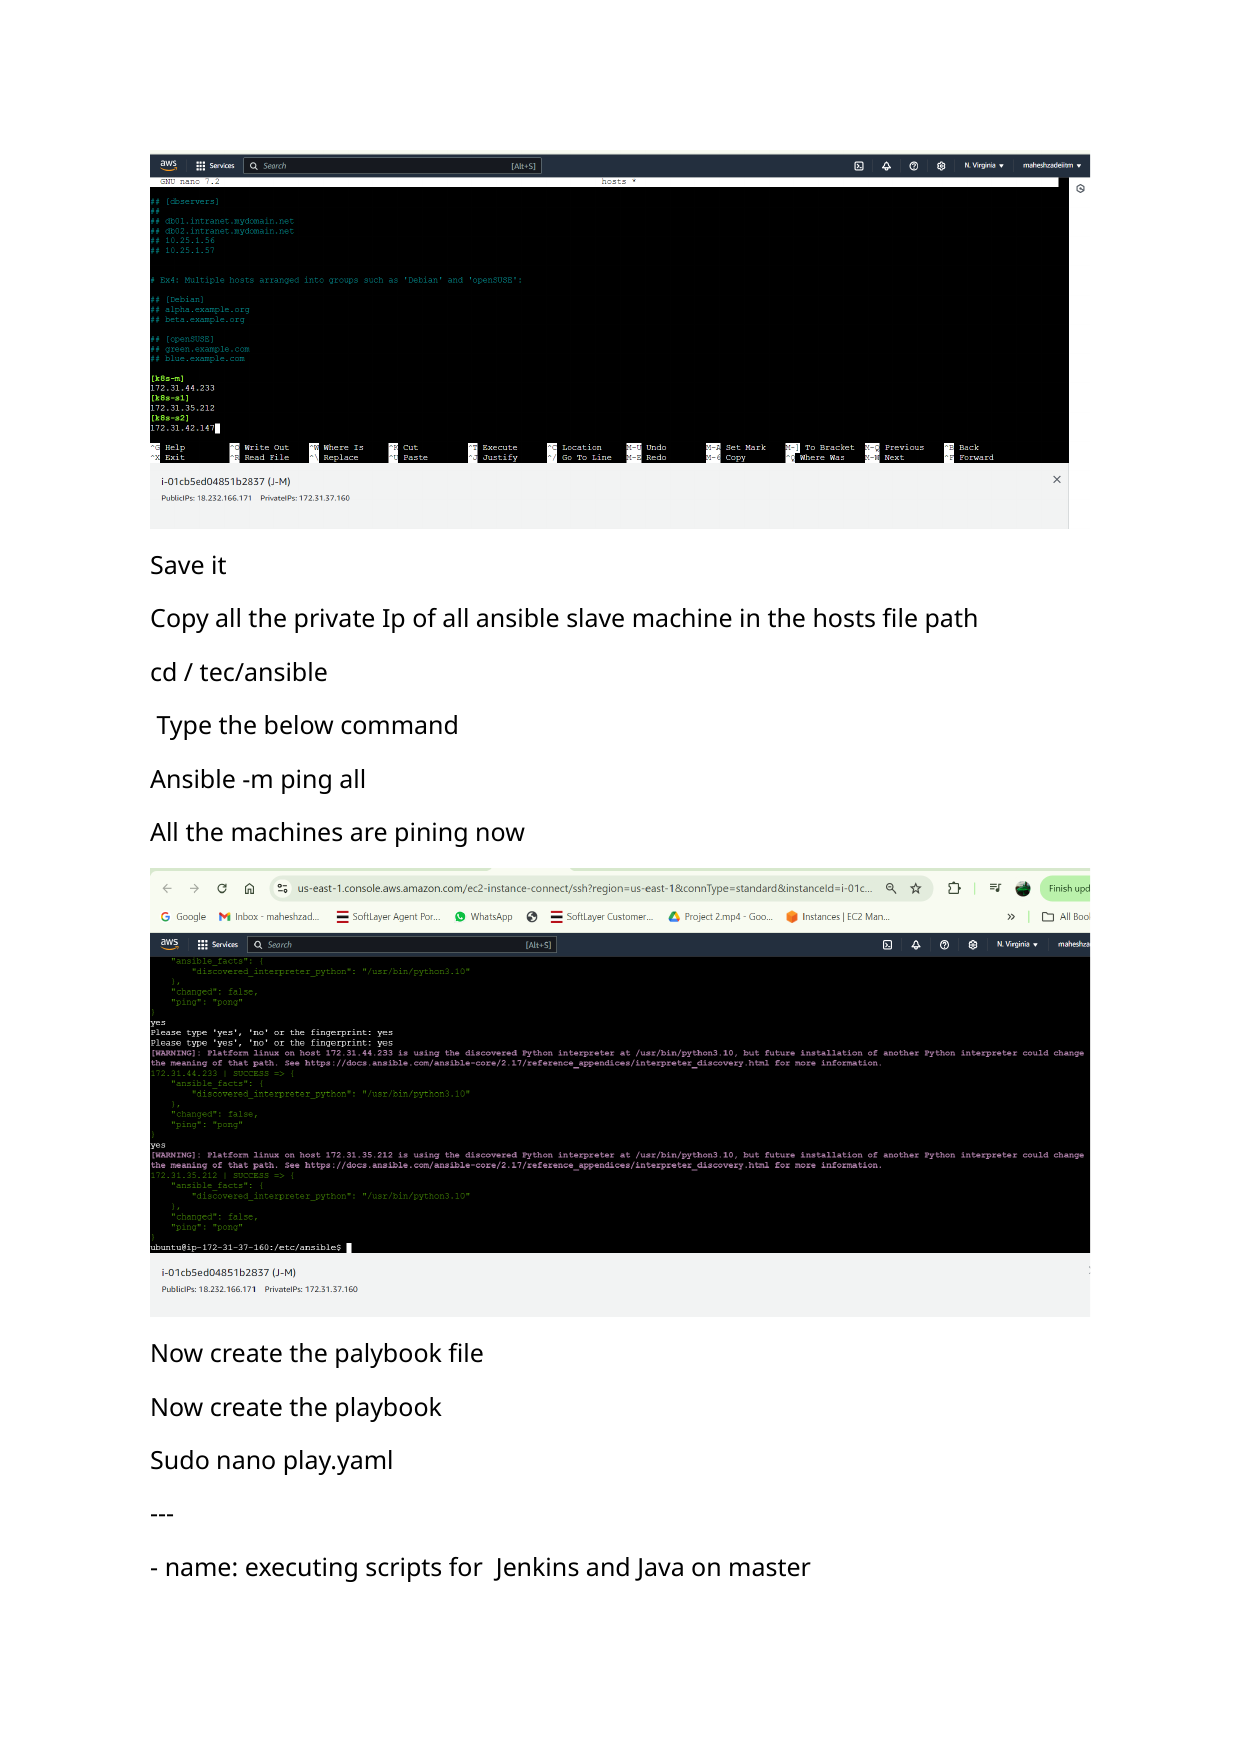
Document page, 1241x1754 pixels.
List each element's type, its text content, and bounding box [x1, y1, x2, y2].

text --- [150, 1496, 1090, 1530]
text - name: executing scripts for Jenkins and Java on master [150, 1549, 1090, 1583]
text Now create the playbook [150, 1389, 1090, 1423]
text Sudo nano play.yaml [150, 1443, 1090, 1477]
text Now create the palybook file [150, 1336, 1090, 1370]
text All the machines are pining now [150, 815, 1090, 849]
text Save it [150, 548, 1090, 582]
text Ansible -m ping all [150, 761, 1090, 796]
text cd / tec/ansible [150, 654, 1090, 689]
text Copy all the private Ip of all ansible slave machine in the hosts file path [150, 601, 1090, 635]
picture [150, 150, 1091, 529]
text Type the below command [150, 708, 1090, 742]
picture [150, 868, 1091, 1317]
